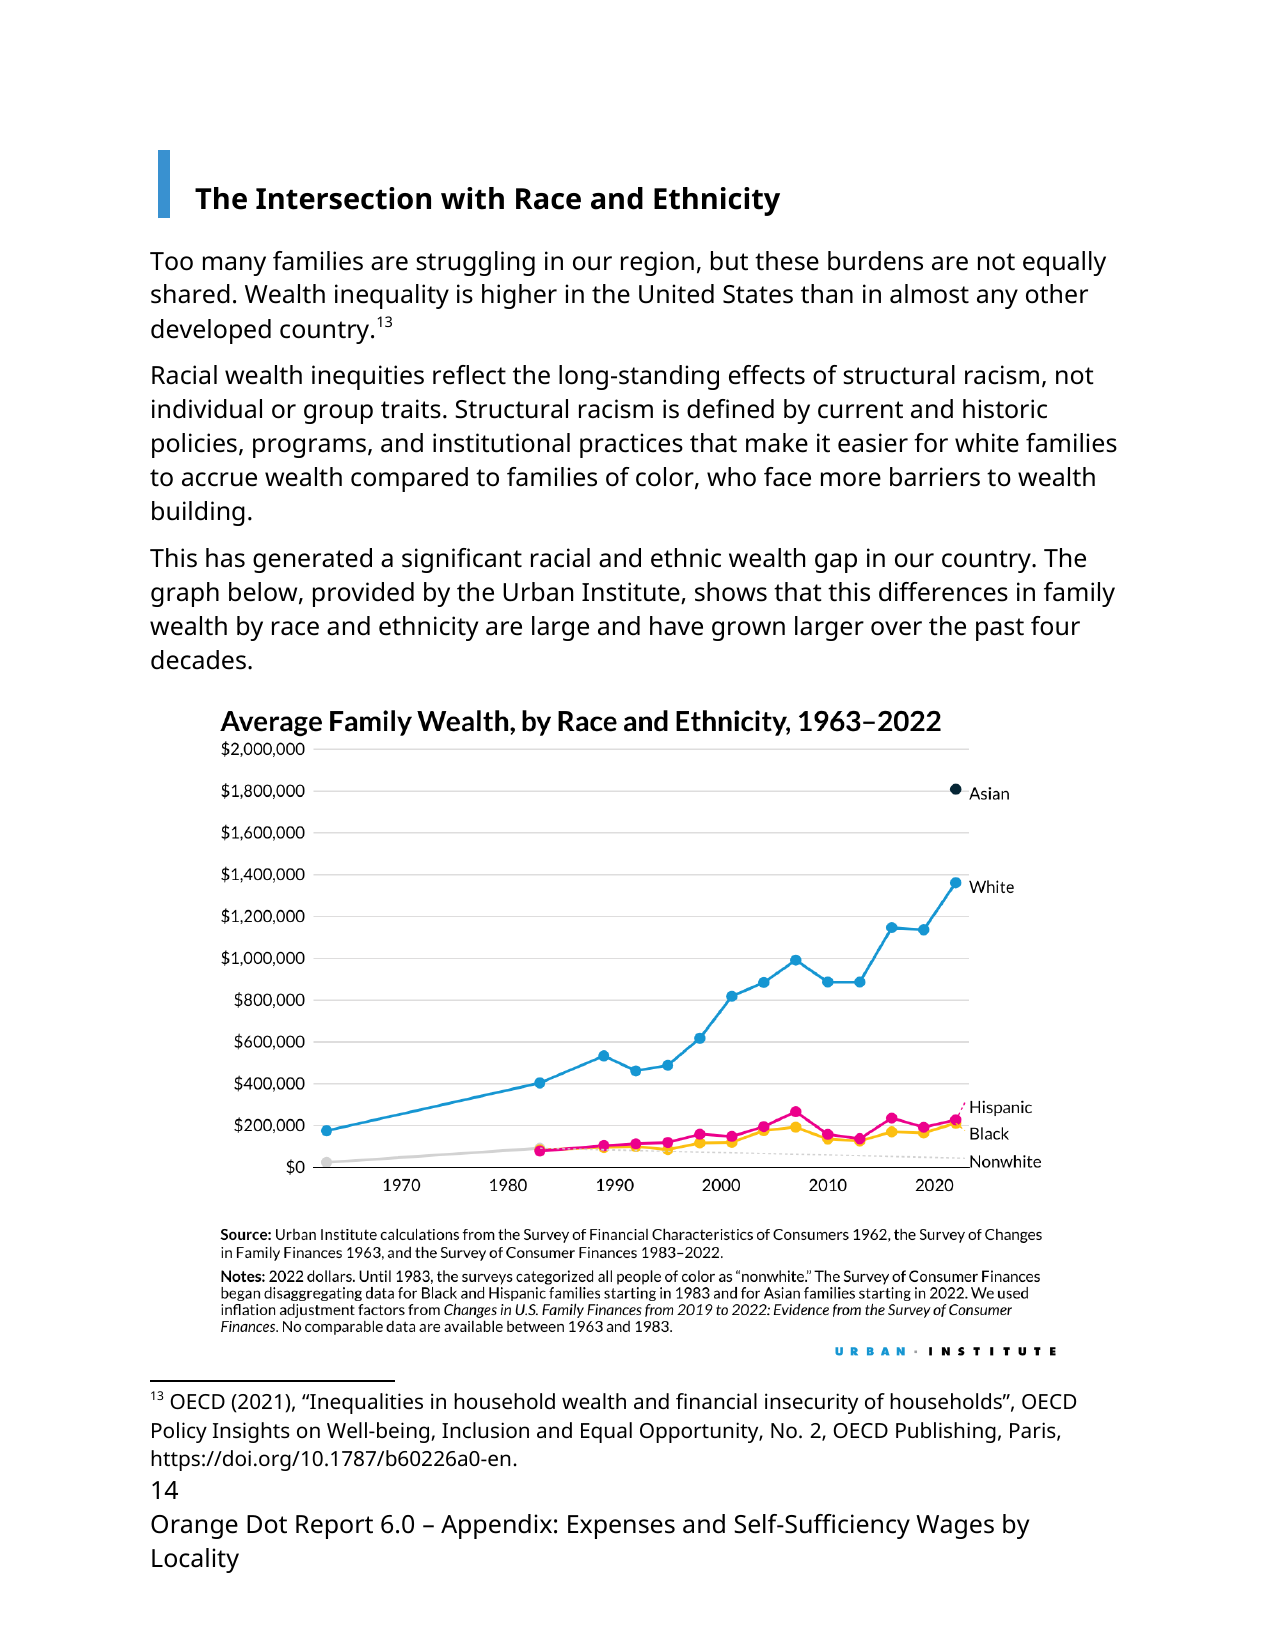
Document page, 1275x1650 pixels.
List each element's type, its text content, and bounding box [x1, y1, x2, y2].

text This has generated a significant racial and ethnic wealth gap in our country. The graph below, provided by the Urban Institute, shows that this differences in family wealth by race and ethnicity are large and have grown larger over the past four decades. [150, 541, 1125, 677]
text Too many families are struggling in our region, but these burdens are not equally shared. Wealth inequality is higher in the United States than in almost any other developed country. [150, 243, 1125, 345]
text Racial wealth inequities reflect the long-standing effects of structural racism, not individual or group traits. Structural racism is defined by current and historic policies, programs, and institutional practices that make it easier for white families to accrue wealth compared to families of color, who face more barriers to wealth building. [150, 358, 1125, 528]
subtitle The Intersection with Race and Ethnicity [170, 150, 1125, 218]
picture [213, 689, 1062, 1365]
